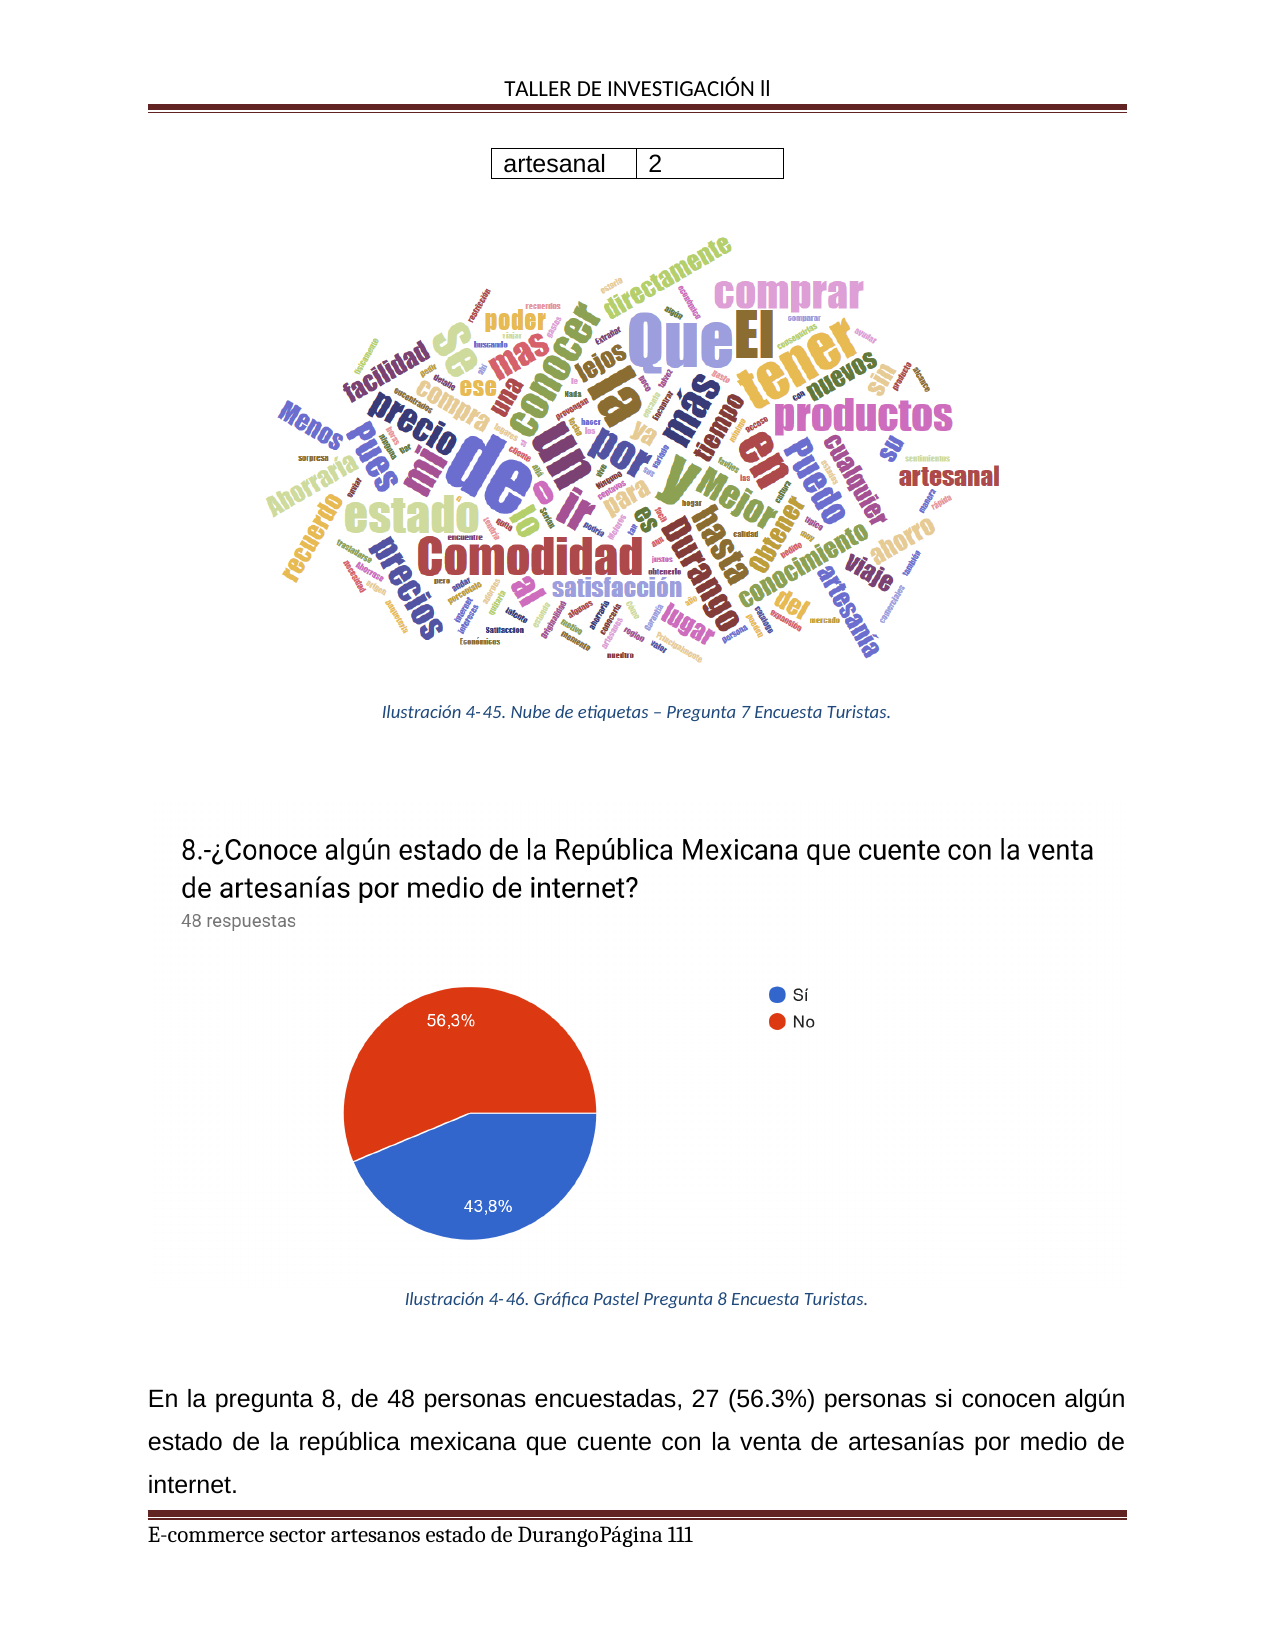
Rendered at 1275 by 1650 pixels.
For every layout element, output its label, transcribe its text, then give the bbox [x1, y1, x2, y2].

text Ilustración 4-42. Gráfica Pastel Pregunta 8 Encuesta Turistas. [148, 1288, 1127, 1310]
picture [264, 232, 1011, 676]
table_cell artesanal [492, 149, 636, 177]
text Ilustración 4-41. Nube de etiquetas – Pregunta 7 Encuesta Turistas. [148, 701, 1127, 723]
table_cell 2 [637, 149, 783, 177]
text En la pregunta 8, de 48 personas encuestadas, 27 (56.3%) personas si conocen algún estado de la república mexicana que cuente con la venta de artesanías por medio de internet. [148, 1384, 1127, 1499]
picture [147, 797, 1128, 1288]
